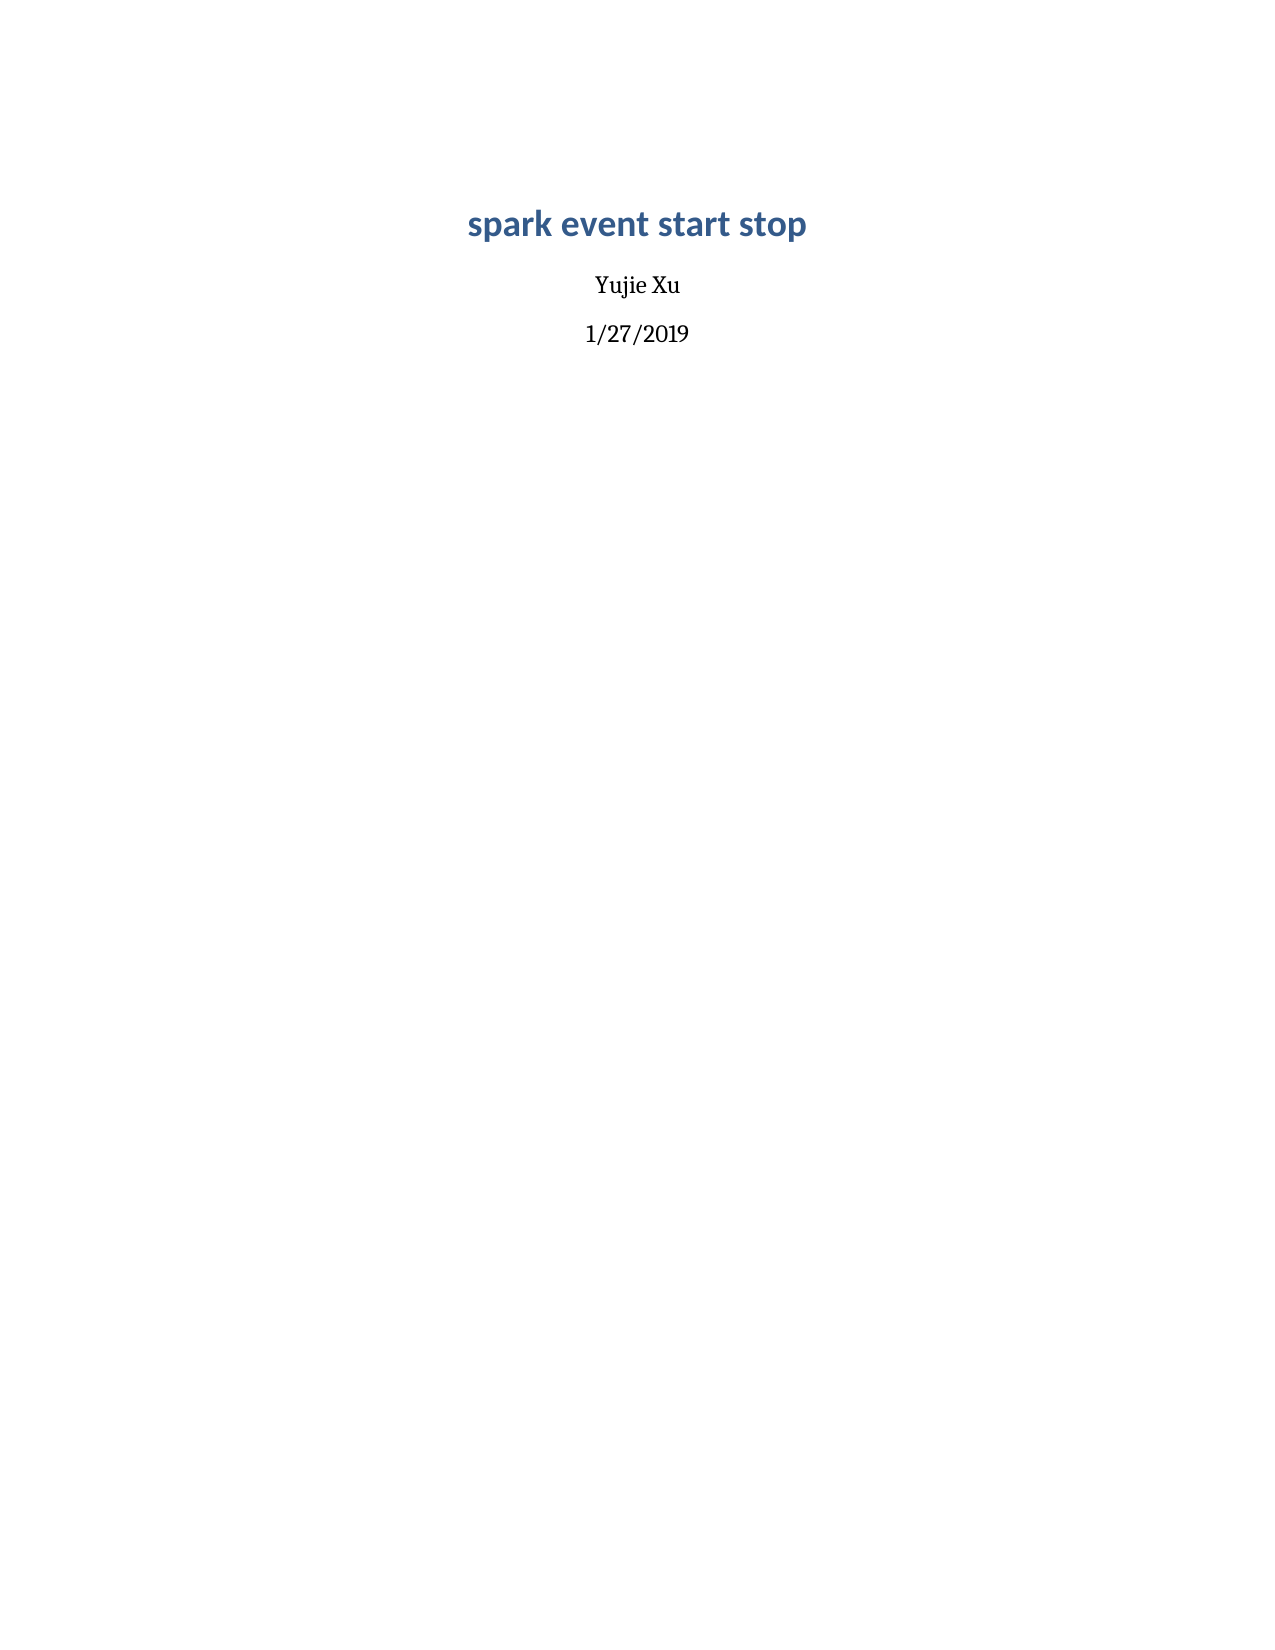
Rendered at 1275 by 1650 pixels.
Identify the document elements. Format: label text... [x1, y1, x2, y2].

text 1/27/2019 [150, 320, 1125, 349]
title spark event start stop [150, 200, 1125, 246]
text Yujie Xu [150, 271, 1125, 299]
